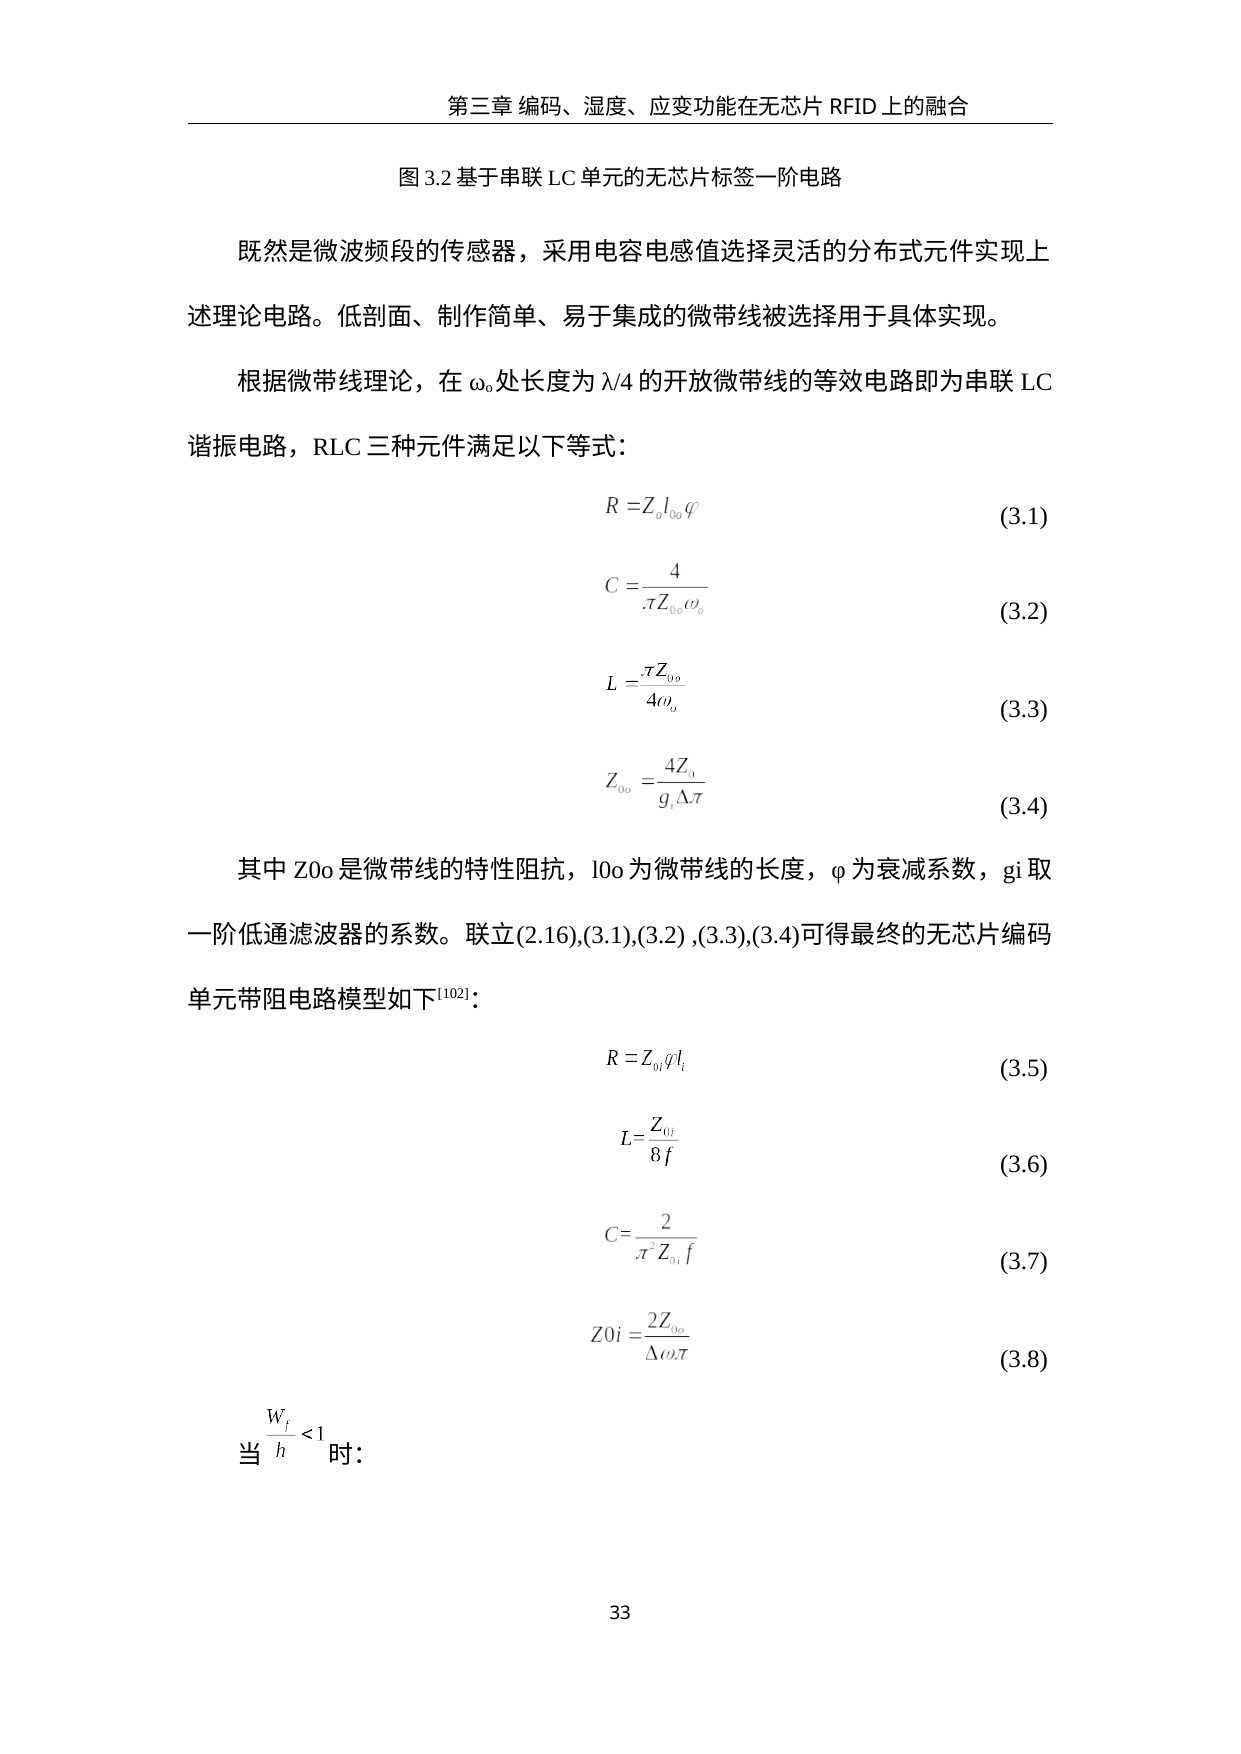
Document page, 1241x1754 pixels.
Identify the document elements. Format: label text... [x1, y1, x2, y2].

text (3.2) [187, 542, 1053, 640]
text (3.8) [187, 1290, 1053, 1387]
text 当时： [187, 1387, 1053, 1485]
text (3.7) [187, 1192, 1053, 1290]
text 根据微带线理论，在ωo处长度为λ/4的开放微带线的等效电路即为串联LC谐振电路，RLC三种元件满足以下等式： [187, 347, 1053, 477]
text 既然是微波频段的传感器，采用电容电感值选择灵活的分布式元件实现上述理论电路。低剖面、制作简单、易于集成的微带线被选择用于具体实现。 [187, 217, 1053, 347]
text (3.6) [187, 1095, 1053, 1192]
text 其中Z0o是微带线的特性阻抗，l0o为微带线的长度，φ为衰减系数，gi取一阶低通滤波器的系数。联立(2.16),(3.1),(3.2) ,(3.3),(3.4)可得最终的无芯片编码单元带阻电路模型如下[102]： [187, 835, 1053, 1030]
text (3.3) [187, 640, 1053, 737]
text (3.1) [187, 477, 1053, 542]
text (3.4) [187, 737, 1053, 835]
text 图3.2基于串联LC单元的无芯片标签一阶电路 [187, 160, 1053, 192]
text (3.5) [187, 1030, 1053, 1095]
